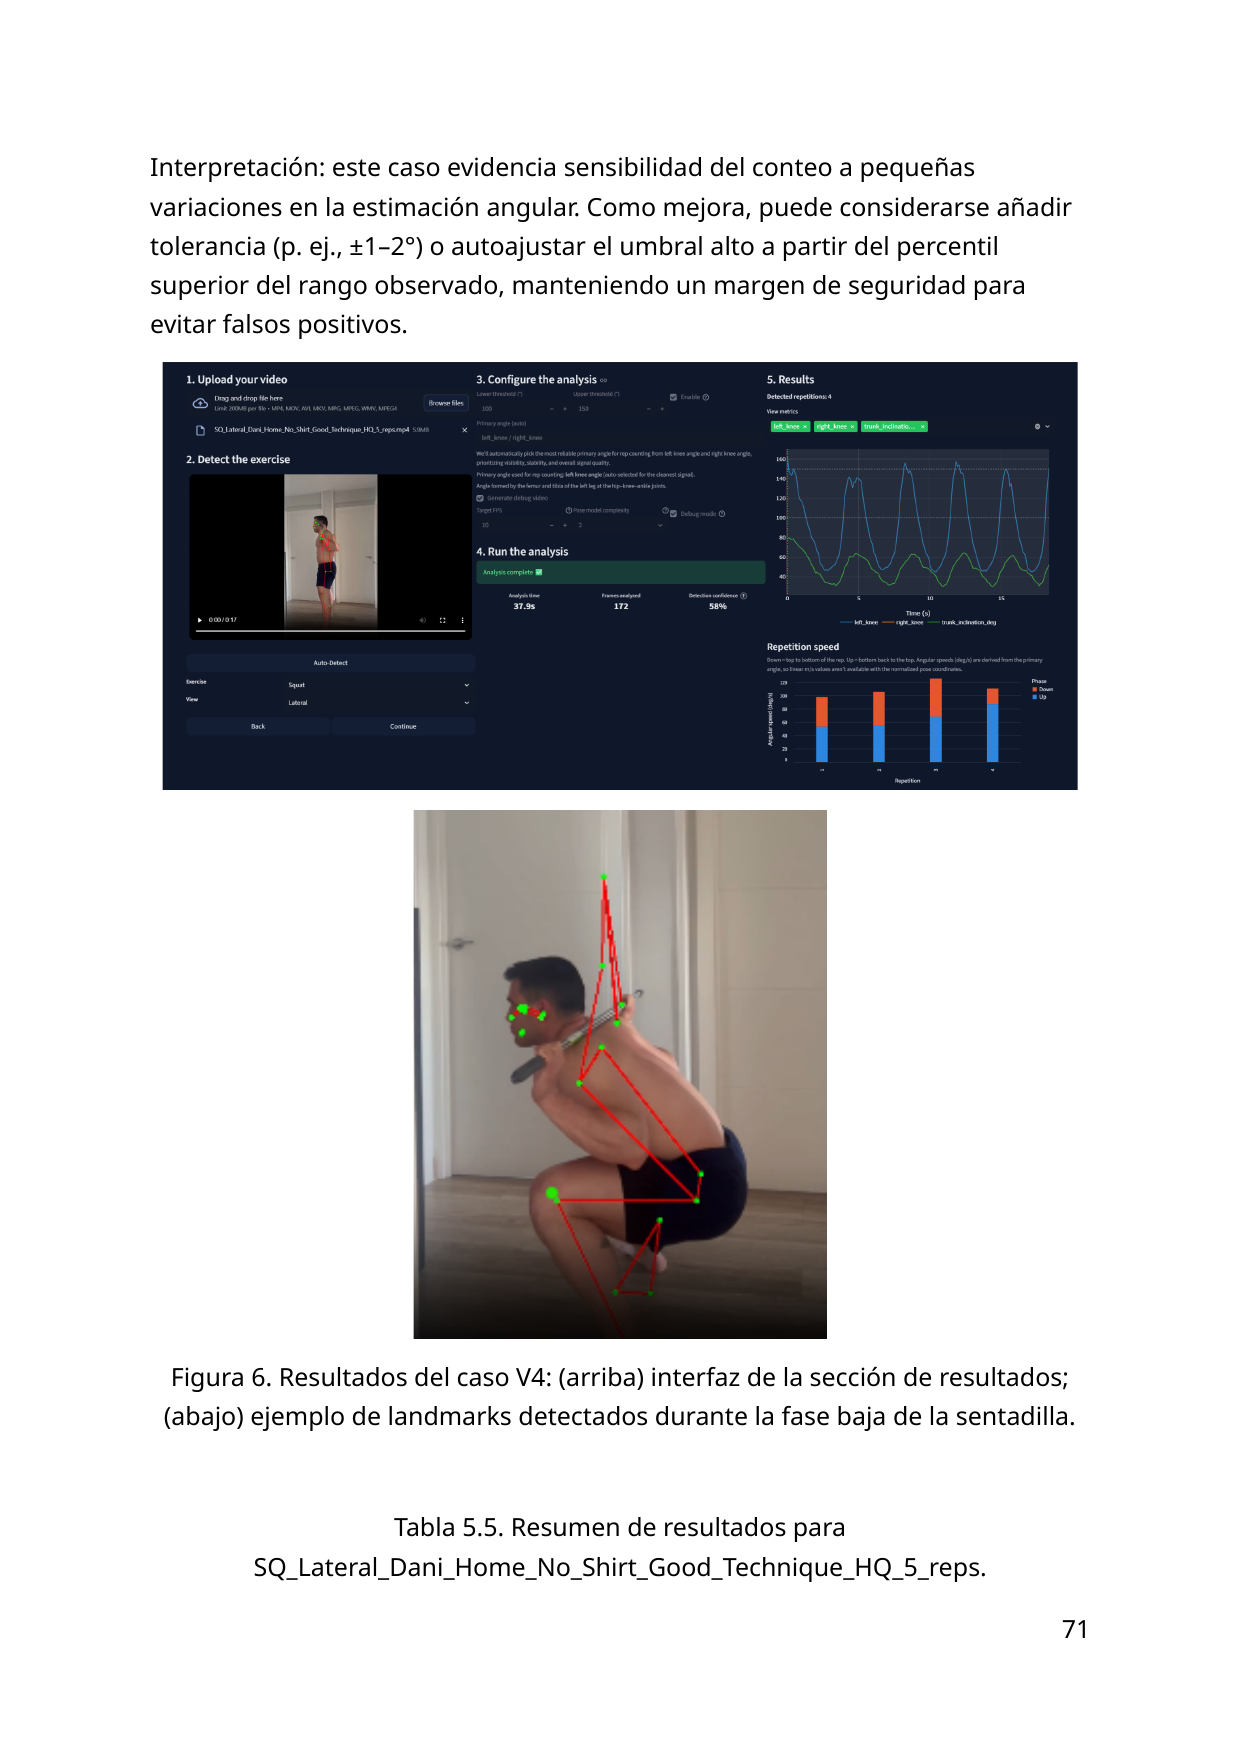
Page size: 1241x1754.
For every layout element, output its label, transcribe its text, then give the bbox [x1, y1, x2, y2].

text Figura 6. Resultados del caso V4: (arriba) interfaz de la sección de resultados; (abajo) ejemplo de landmarks detectados durante la fase baja de la sentadilla. [150, 1359, 1090, 1432]
picture [162, 362, 1078, 790]
text Interpretación: este caso evidencia sensibilidad del conteo a pequeñas variaciones en la estimación angular. Como mejora, puede considerarse añadir tolerancia (p. ej., ±1–2°) o autoajustar el umbral alto a partir del percentil superior del rango observado, manteniendo un margen de seguridad para evitar falsos positivos. [150, 150, 1090, 341]
table_cell [150, 810, 1090, 1359]
picture [413, 810, 827, 1339]
table_header [150, 363, 1090, 810]
text Tabla 5.5. Resumen de resultados para SQ_Lateral_Dani_Home_No_Shirt_Good_Technique_HQ_5_reps. [150, 1510, 1090, 1583]
